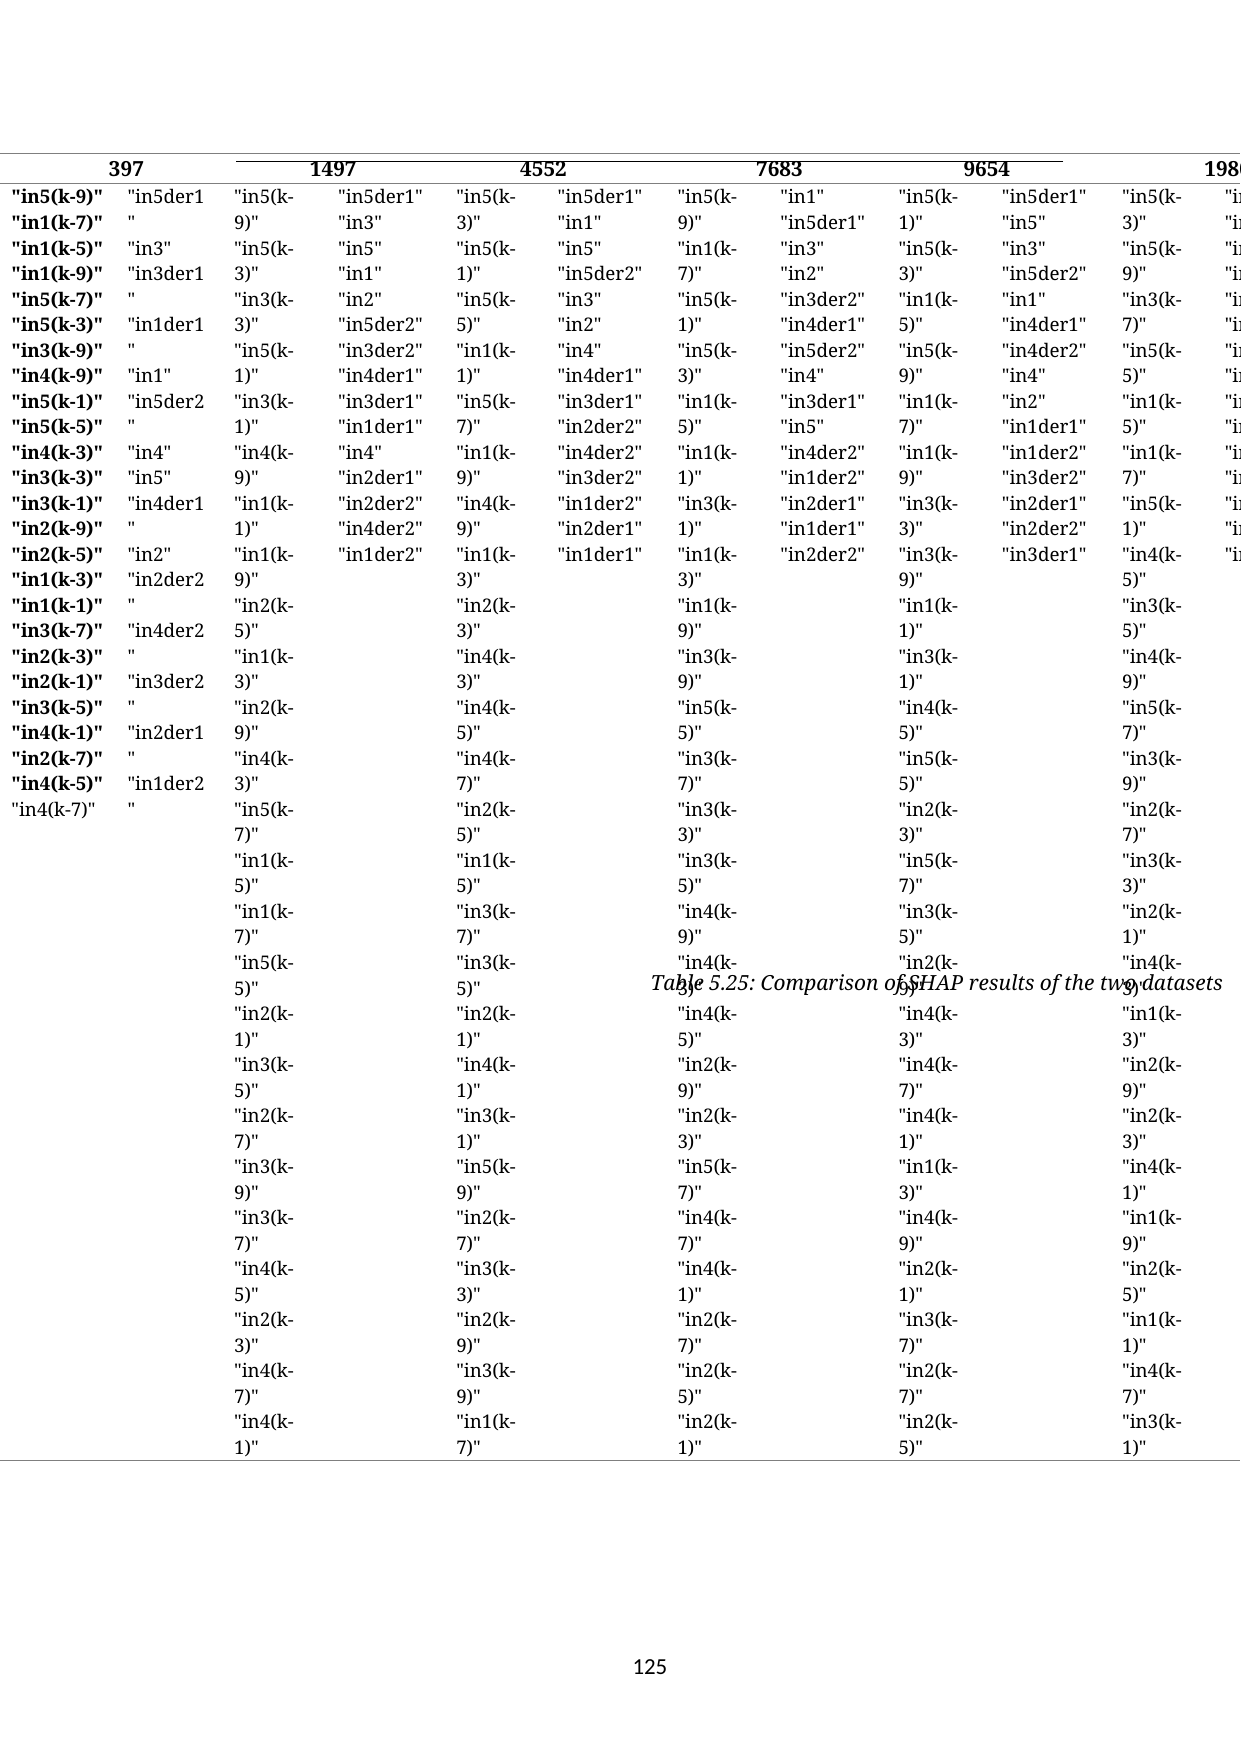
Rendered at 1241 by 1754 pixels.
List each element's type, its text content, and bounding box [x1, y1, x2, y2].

table_cell "in5der1" "in3" "in3der1" "in1der1" "in1" "in5der2" "in4" "in5" "in4der1" "in2" "in2der2" "in4der2" "in3der2" "in2der1" "in1der2" [116, 184, 223, 1460]
table_header 4552 7683 [487, 154, 887, 183]
table_cell "in5der1" "in3" "in5" "in1" "in2" "in5der2" "in3der2" "in4der1" "in3der1" "in1der1" "in4" "in2der1" "in2der2" "in4der2" "in1der2" [327, 184, 445, 1460]
table_cell "in5der1" "in5der2" "in2" "in3" "in5" "in1" "in4" "in4der2" "in4der1" "in3der2" "in3der1" "in1der1" "in2der1" "in1der2" "in2der2" [1213, 184, 1240, 1460]
table_header 1980 [1111, 154, 1240, 183]
table_header [445, 154, 487, 183]
table_header 397 [0, 154, 223, 183]
table_header 1497 [223, 154, 445, 183]
table_cell "in5der1" "in1" "in5" "in5der2" "in3" "in2" "in4" "in4der1" "in3der1" "in2der2" "in4der2" "in3der2" "in1der2" "in2der1" "in1der1" [546, 184, 666, 1460]
table_header 9654 [887, 154, 1111, 183]
table_cell "in5(k-9)" "in1(k-7)" "in1(k-5)" "in1(k-9)" "in5(k-7)" "in5(k-3)" "in3(k-9)" "in4(k-9)" "in5(k-1)" "in5(k-5)" "in4(k-3)" "in3(k-3)" "in3(k-1)" "in2(k-9)" "in2(k-5)" "in1(k-3)" "in1(k-1)" "in3(k-7)" "in2(k-3)" "in2(k-1)" "in3(k-5)" "in4(k-1)" "in2(k-7)" "in4(k-5)" "in4(k-7)" [0, 184, 116, 1460]
table_cell "in5der1" "in5" "in3" "in5der2" "in1" "in4der1" "in4der2" "in4" "in2" "in1der1" "in1der2" "in3der2" "in2der1" "in2der2" "in3der1" [990, 184, 1111, 1460]
table_cell "in1" "in5der1" "in3" "in2" "in3der2" "in4der1" "in5der2" "in4" "in3der1" "in5" "in4der2" "in1der2" "in2der1" "in1der1" "in2der2" [769, 184, 887, 1460]
